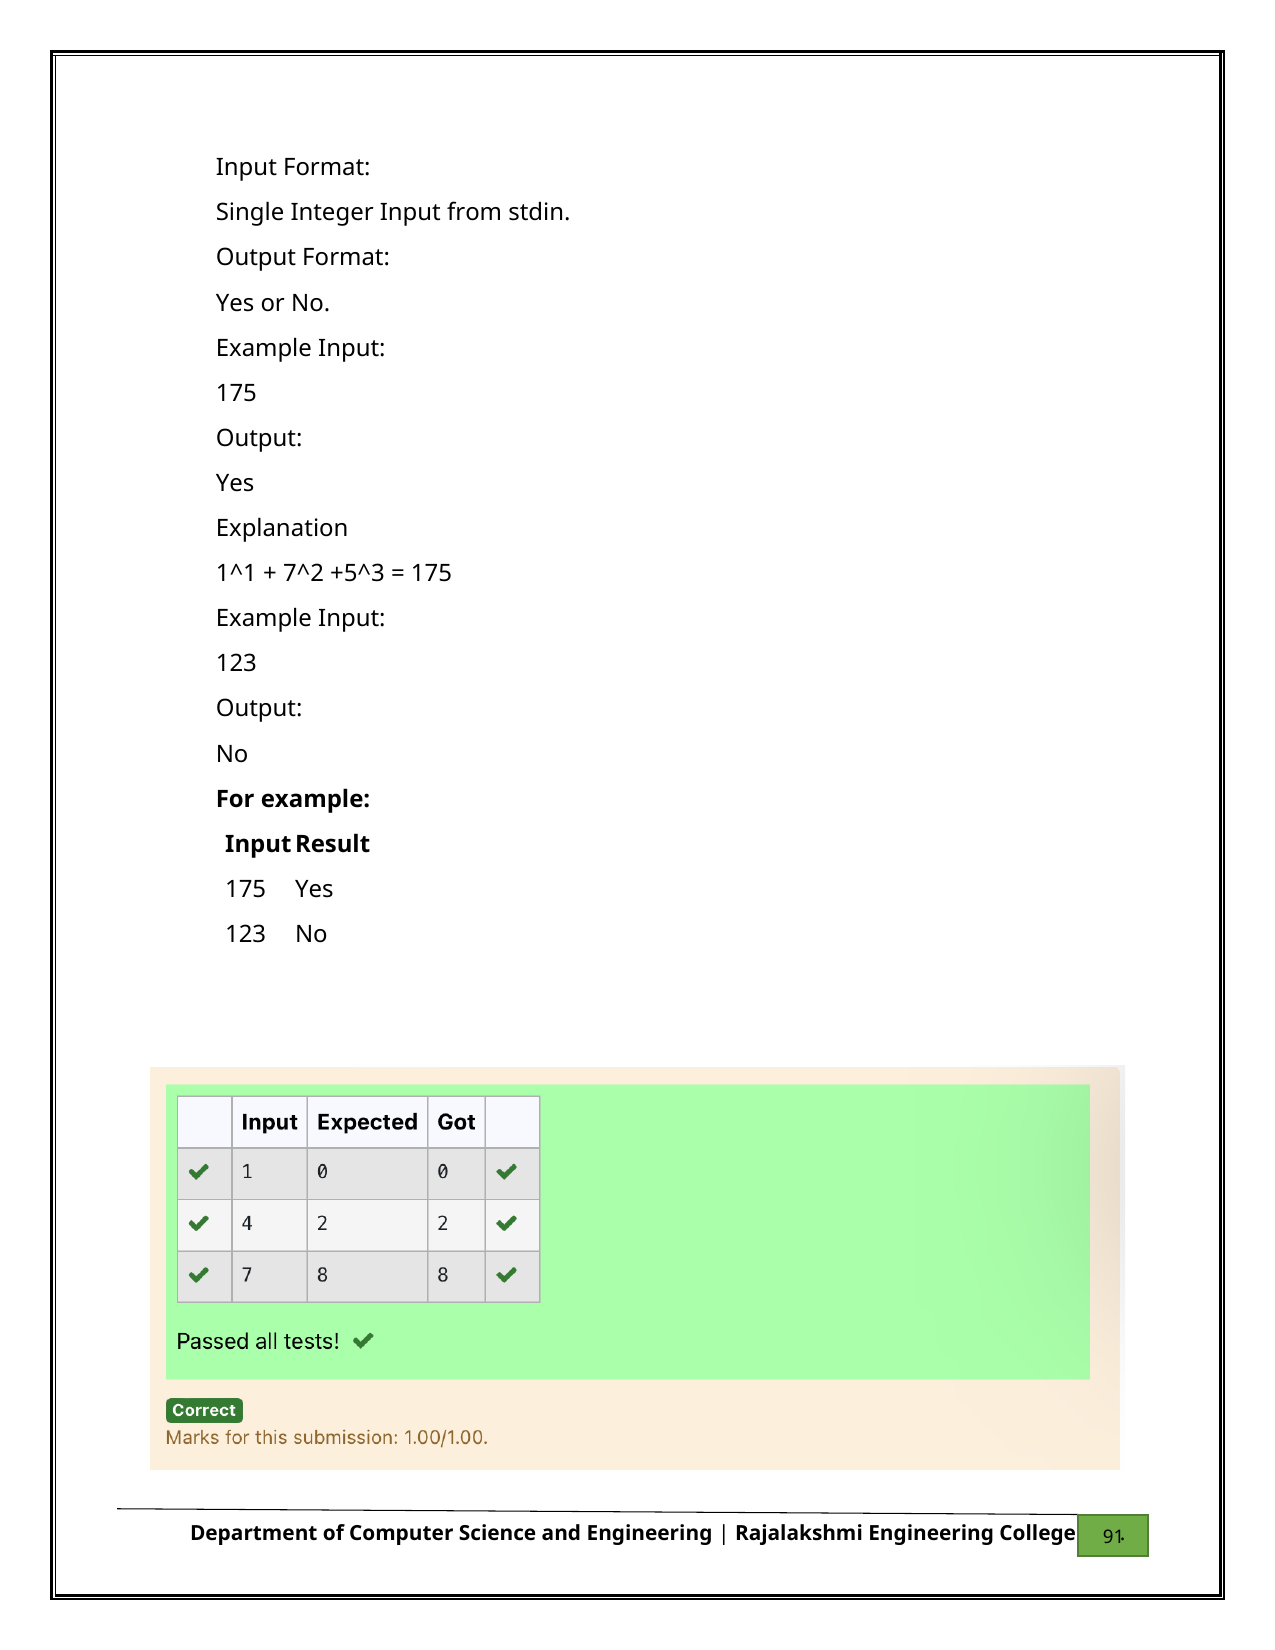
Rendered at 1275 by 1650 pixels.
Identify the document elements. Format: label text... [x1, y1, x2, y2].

text Input Format: [216, 150, 1125, 183]
text Explanation [216, 511, 1125, 543]
text Output Format: [216, 240, 1125, 273]
text Yes [216, 466, 1125, 498]
text Yes or No. [216, 285, 1125, 318]
text Single Integer Input from stdin. [216, 195, 1125, 228]
text Example Input: [216, 330, 1125, 363]
picture [150, 1065, 1125, 1470]
text 1^1 + 7^2 +5^3 = 175 [216, 556, 1125, 588]
text No [216, 736, 1125, 769]
text 175 [216, 376, 1125, 408]
text Output: [216, 691, 1125, 724]
text For example: [216, 781, 1125, 814]
text Output: [216, 421, 1125, 453]
text 123 [216, 646, 1125, 679]
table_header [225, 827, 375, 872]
text Example Input: [216, 601, 1125, 634]
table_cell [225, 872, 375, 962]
